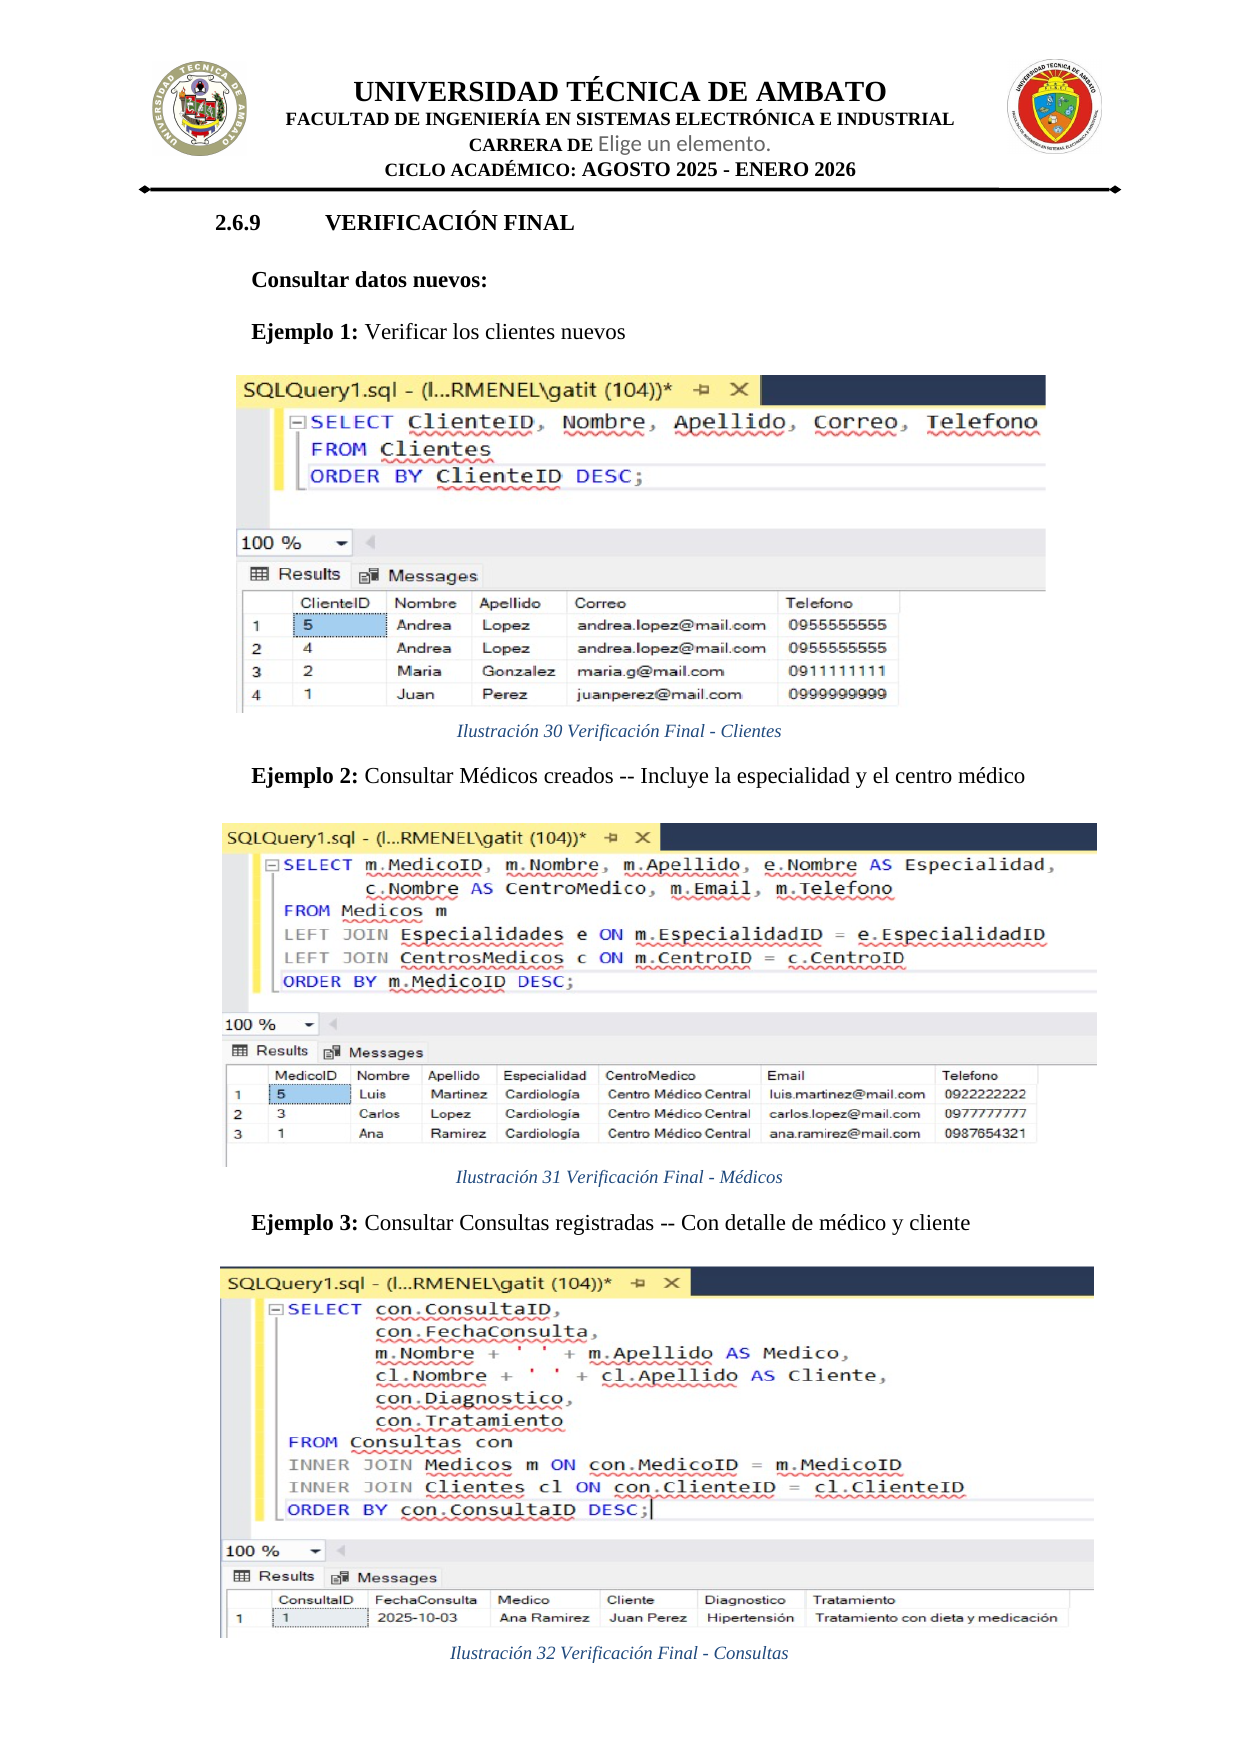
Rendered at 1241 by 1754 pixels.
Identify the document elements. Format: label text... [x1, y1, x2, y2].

text Consultar datos nuevos: [215, 266, 1063, 292]
picture [152, 61, 247, 156]
text Ejemplo 2: Consultar Médicos creados -- Incluye la especialidad y el centro médico [215, 762, 1063, 789]
picture [214, 1261, 1101, 1642]
text Ejemplo 1: Verificar los clientes nuevos [215, 318, 1063, 345]
subtitle VERIFICACIÓN FINAL [215, 209, 1063, 235]
picture [232, 371, 1046, 721]
picture [214, 815, 1101, 1167]
text Ilustración 30 Verificación Final - Clientes [177, 720, 1063, 742]
picture [1007, 59, 1102, 154]
text Ilustración 32 Verificación Final - Consultas [177, 1642, 1063, 1663]
text Ejemplo 3: Consultar Consultas registradas -- Con detalle de médico y cliente [215, 1209, 1063, 1235]
text Ilustración 31 Verificación Final - Médicos [177, 1166, 1063, 1188]
